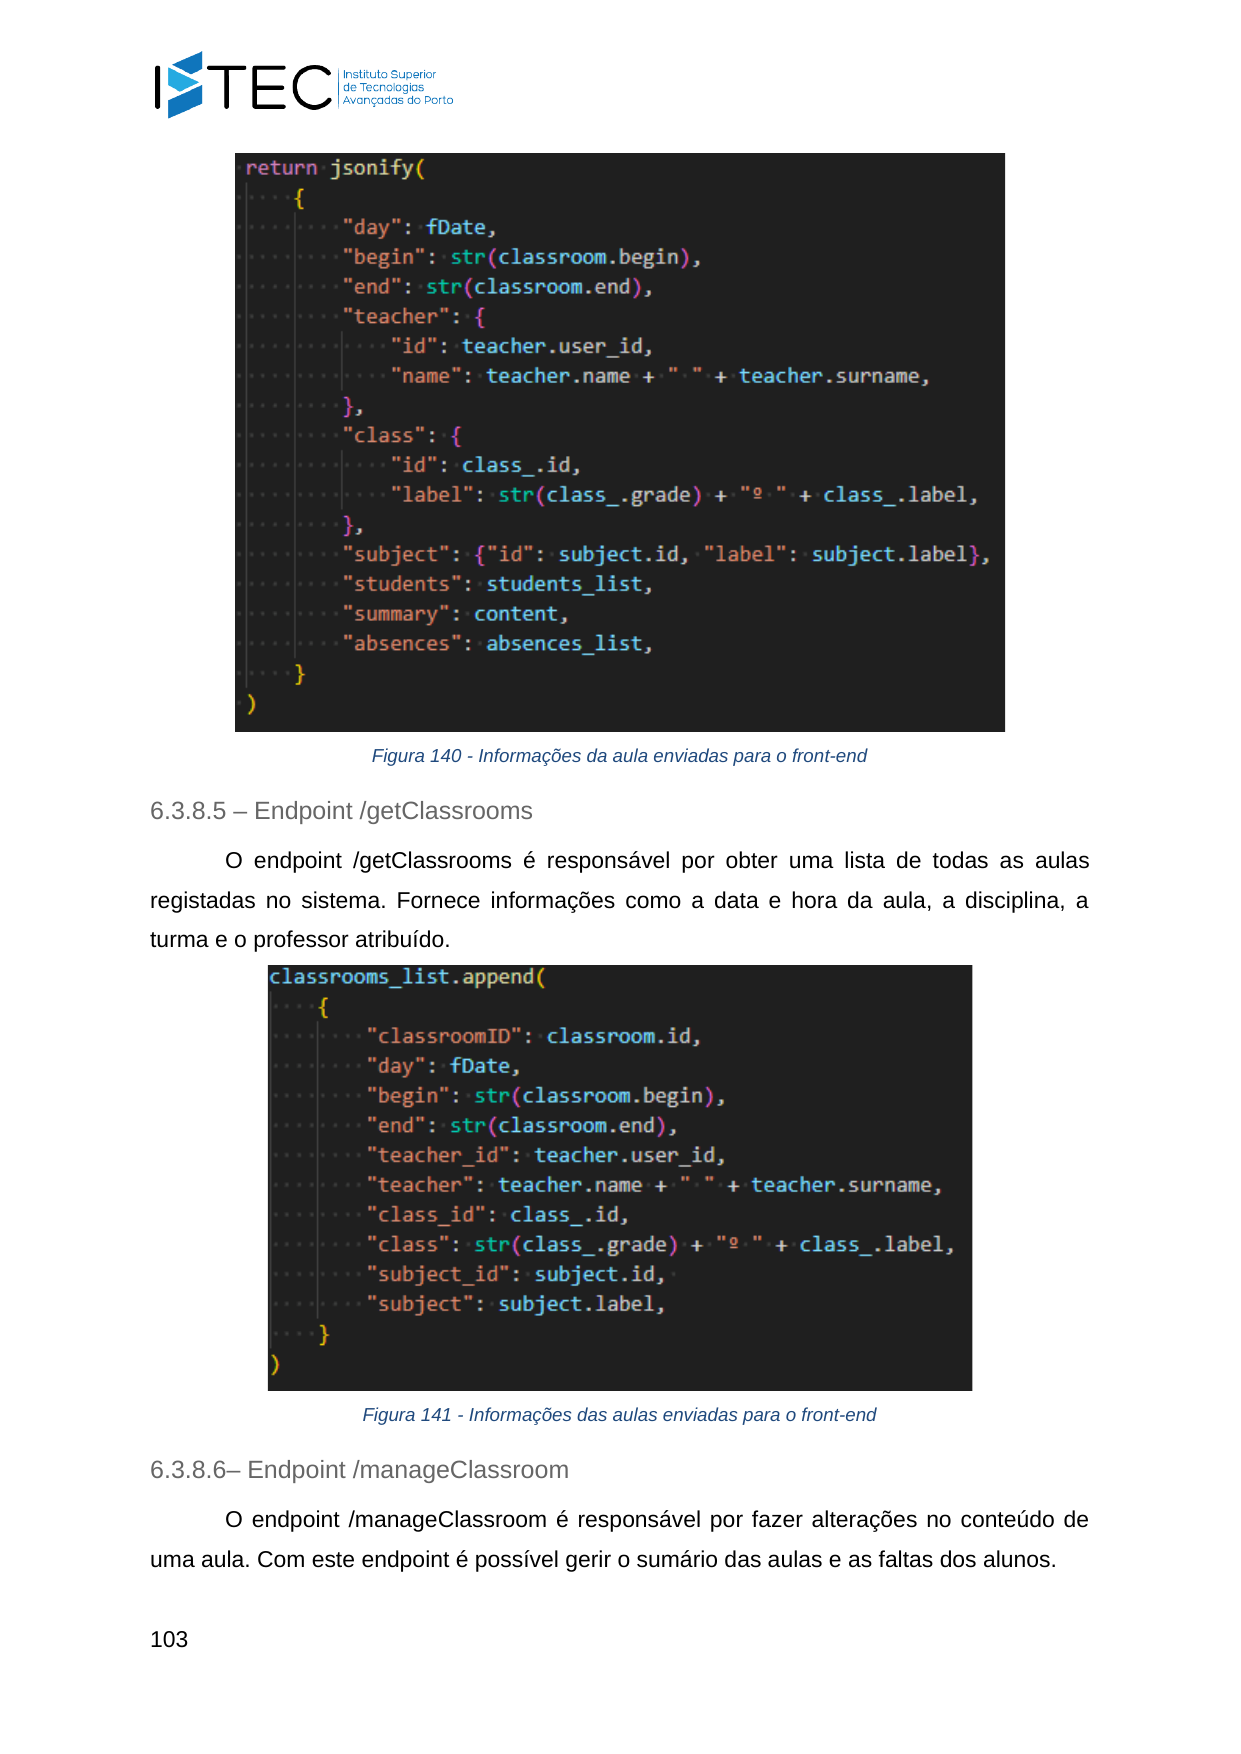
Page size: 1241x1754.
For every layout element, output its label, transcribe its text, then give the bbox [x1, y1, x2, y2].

picture [267, 965, 973, 1391]
text Figura 140 - Informações da aula enviadas para o front-end [150, 745, 1090, 767]
subtitle 6.3.8.5 – Endpoint /getClassrooms [150, 796, 1090, 825]
text O endpoint /manageClassroom é responsável por fazer alterações no conteúdo de uma aula. Com este endpoint é possível gerir o sumário das aulas e as faltas dos alunos. [150, 1506, 1090, 1572]
picture [150, 51, 454, 129]
subtitle 6.3.8.6– Endpoint /manageClassroom [150, 1455, 1090, 1483]
text O endpoint /getClassrooms é responsável por obter uma lista de todas as aulas registadas no sistema. Fornece informações como a data e hora da aula, a disciplina, a turma e o professor atribuído. [150, 847, 1090, 953]
picture [235, 153, 1006, 732]
text Figura 141 - Informações das aulas enviadas para o front-end [150, 1404, 1090, 1426]
